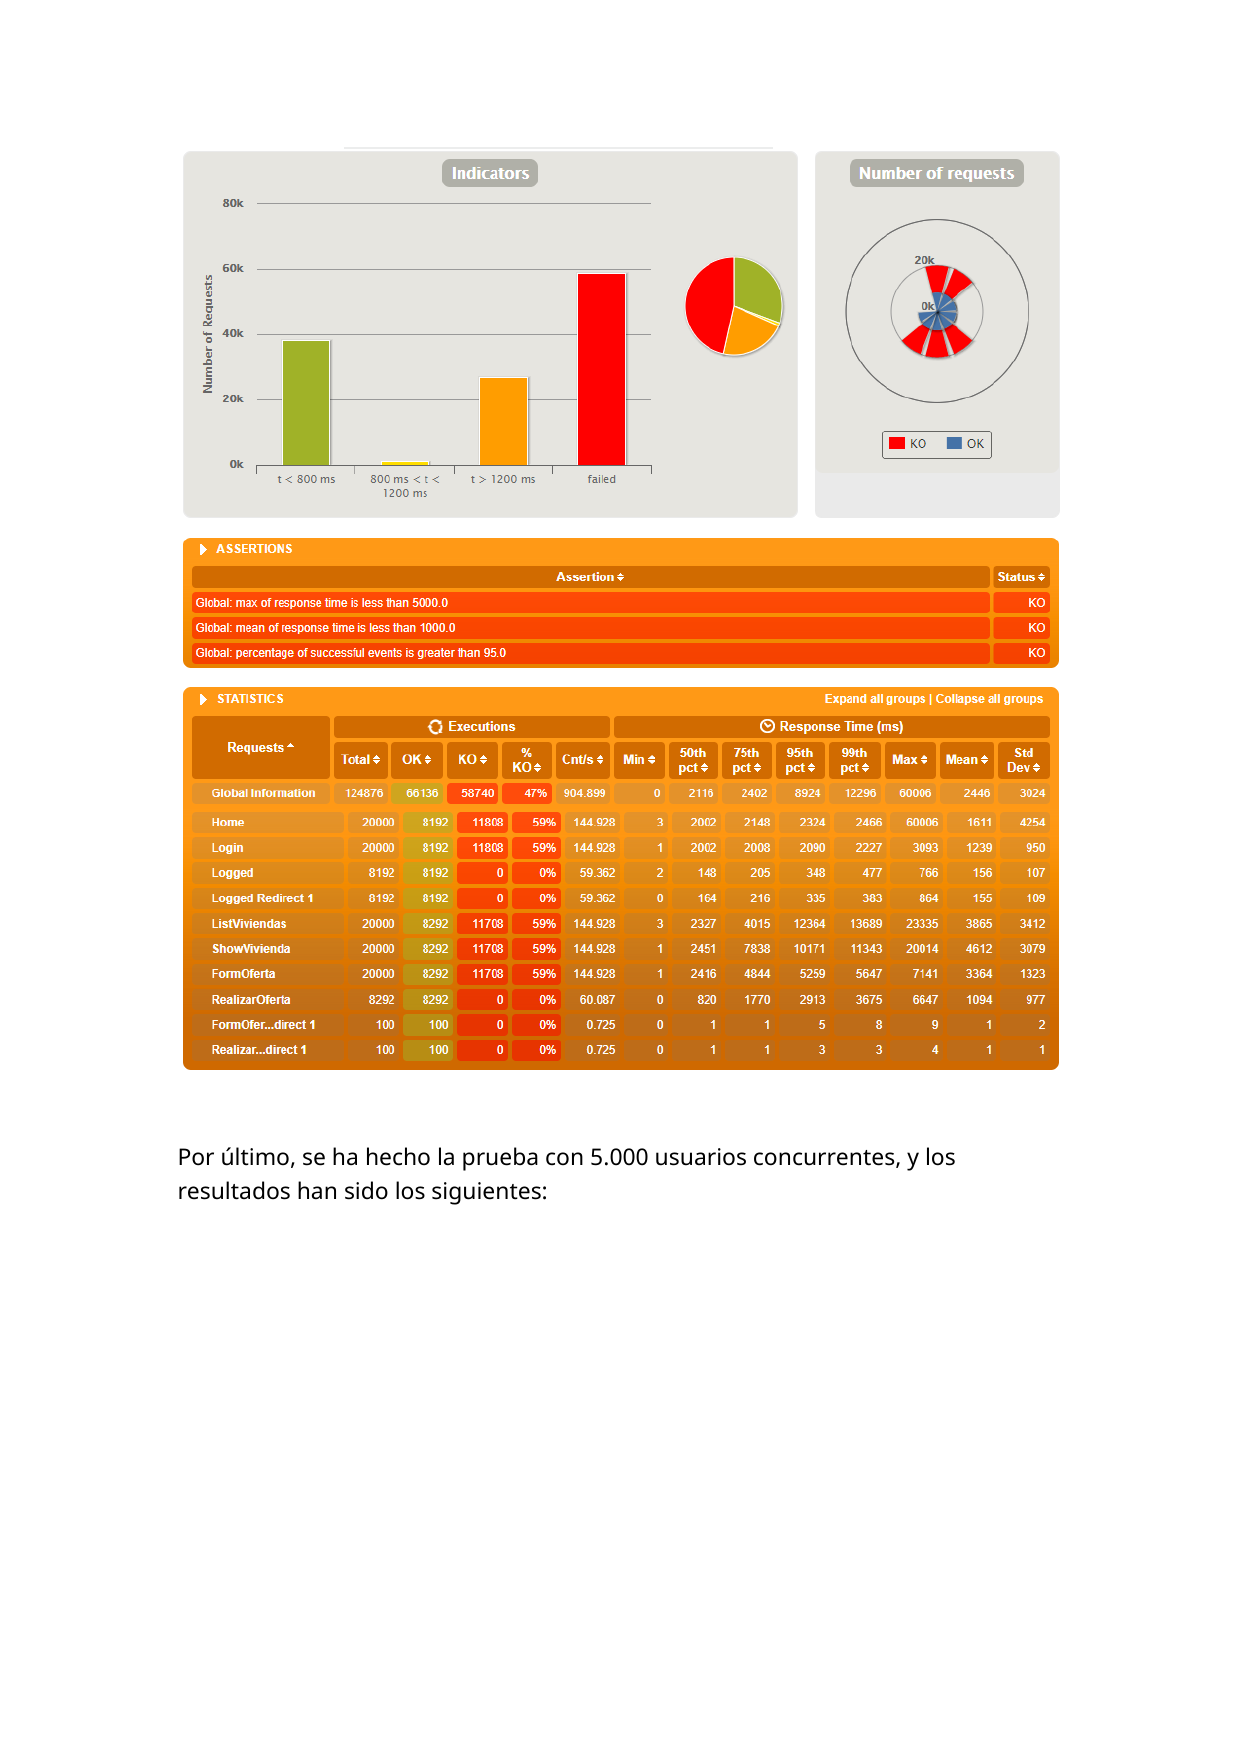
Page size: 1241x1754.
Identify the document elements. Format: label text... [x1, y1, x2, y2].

picture [177, 147, 1063, 1076]
text Por último, se ha hecho la prueba con 5.000 usuarios concurrentes, y los resultados han sido los siguientes: [177, 1141, 1063, 1206]
